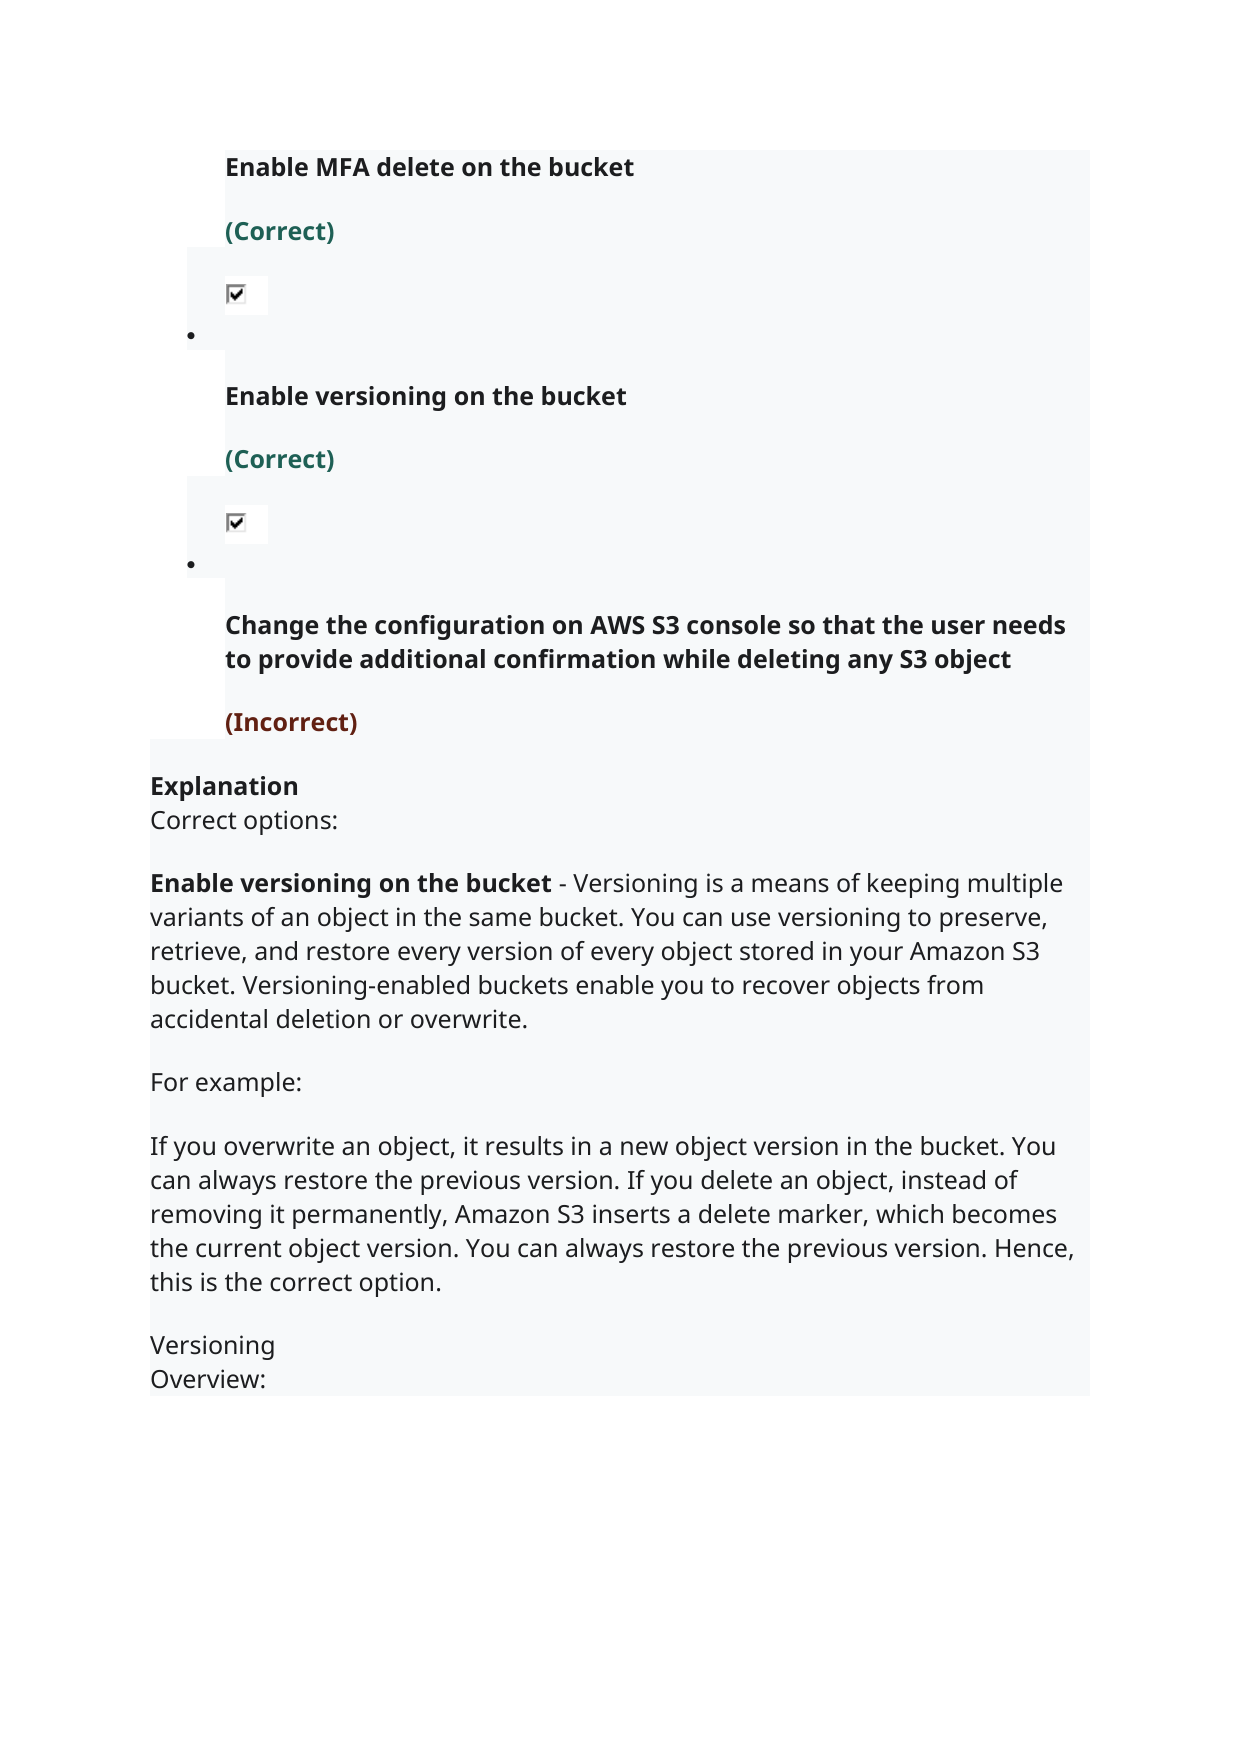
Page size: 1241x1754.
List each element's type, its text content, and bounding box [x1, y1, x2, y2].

text Change the configuration on AWS S3 console so that the user needs to provide additional confirmation while deleting any S3 object [225, 608, 1090, 676]
text (Correct) [225, 442, 1090, 476]
text (Incorrect) [225, 705, 1090, 739]
text Correct options: [150, 802, 1090, 836]
text If you overwrite an object, it results in a new object version in the bucket. You can always restore the previous version. If you delete an object, instead of removing it permanently, Amazon S3 inserts a delete marker, which becomes the current object version. You can always restore the previous version. Hence, this is the correct option. [150, 1128, 1090, 1298]
text Explanation [150, 768, 1090, 802]
text For example: [150, 1065, 1090, 1099]
text Enable MFA delete on the bucket [225, 150, 1090, 184]
text Versioning Overview: via - https://docs.aws.amazon.com/AmazonS3/latest/dev/Versioning.html [150, 1328, 1090, 1396]
text Enable versioning on the bucket - Versioning is a means of keeping multiple variants of an object in the same bucket. You can use versioning to preserve, retrieve, and restore every version of every object stored in your Amazon S3 bucket. Versioning-enabled buckets enable you to recover objects from accidental deletion or overwrite. [150, 866, 1090, 1036]
text Enable versioning on the bucket [225, 379, 1090, 413]
text (Correct) [225, 213, 1090, 247]
